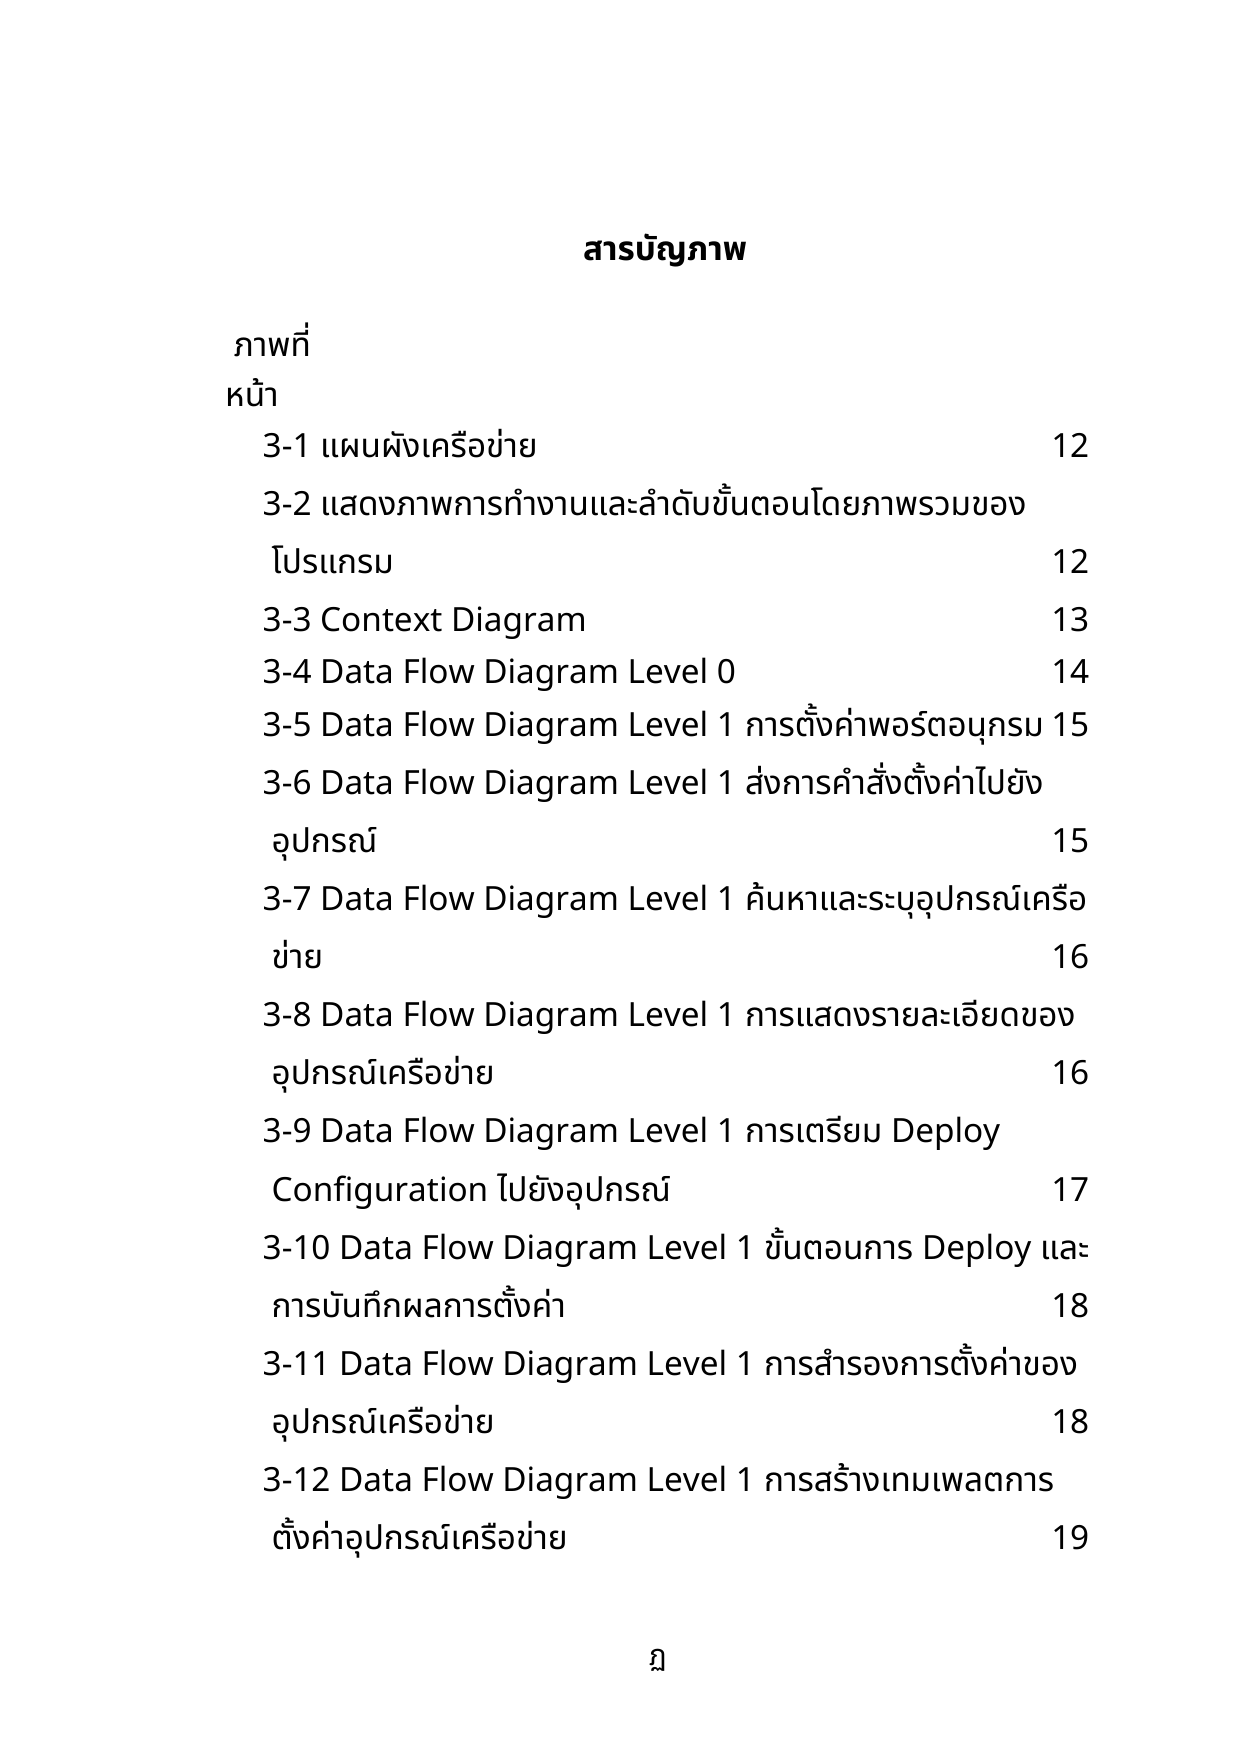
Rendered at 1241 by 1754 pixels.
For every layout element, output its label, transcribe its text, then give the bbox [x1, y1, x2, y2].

subtitle สารบัญภาพ [240, 225, 1090, 275]
text 3-10 Data Flow Diagram Level 1 ขั้นตอนการ Deploy และการบันทึกผลการตั้งค่า 18 [262, 1223, 1090, 1332]
text 3-8 Data Flow Diagram Level 1 การแสดงรายละเอียดของอุปกรณ์เครือข่าย 16 [262, 991, 1090, 1100]
text 3-1 แผนผังเครือข่าย 12 [262, 422, 1090, 472]
text 3-7 Data Flow Diagram Level 1 ค้นหาและระบุอุปกรณ์เครือข่าย 16 [262, 875, 1090, 983]
text 3-2 แสดงภาพการทำงานและลำดับขั้นตอนโดยภาพรวมของโปรแกรม 12 [262, 480, 1090, 588]
text 3-4 Data Flow Diagram Level 0 14 [262, 648, 1090, 694]
text 3-11 Data Flow Diagram Level 1 การสำรองการตั้งค่าของอุปกรณ์เครือข่าย 18 [262, 1340, 1090, 1448]
text 3-9 Data Flow Diagram Level 1 การเตรียม Deploy Configuration ไปยังอุปกรณ์ 17 [262, 1107, 1090, 1216]
text 3-5 Data Flow Diagram Level 1 การตั้งค่าพอร์ตอนุกรม 15 [262, 700, 1090, 751]
text 3-6 Data Flow Diagram Level 1 ส่งการคำสั่งตั้งค่าไปยังอุปกรณ์ 15 [262, 758, 1090, 867]
text ภาพที่ หน้า [225, 321, 1090, 422]
text 3-12 Data Flow Diagram Level 1 การสร้างเทมเพลตการตั้งค่าอุปกรณ์เครือข่าย 19 [262, 1456, 1090, 1565]
text 3-3 Context Diagram 13 [262, 596, 1090, 641]
